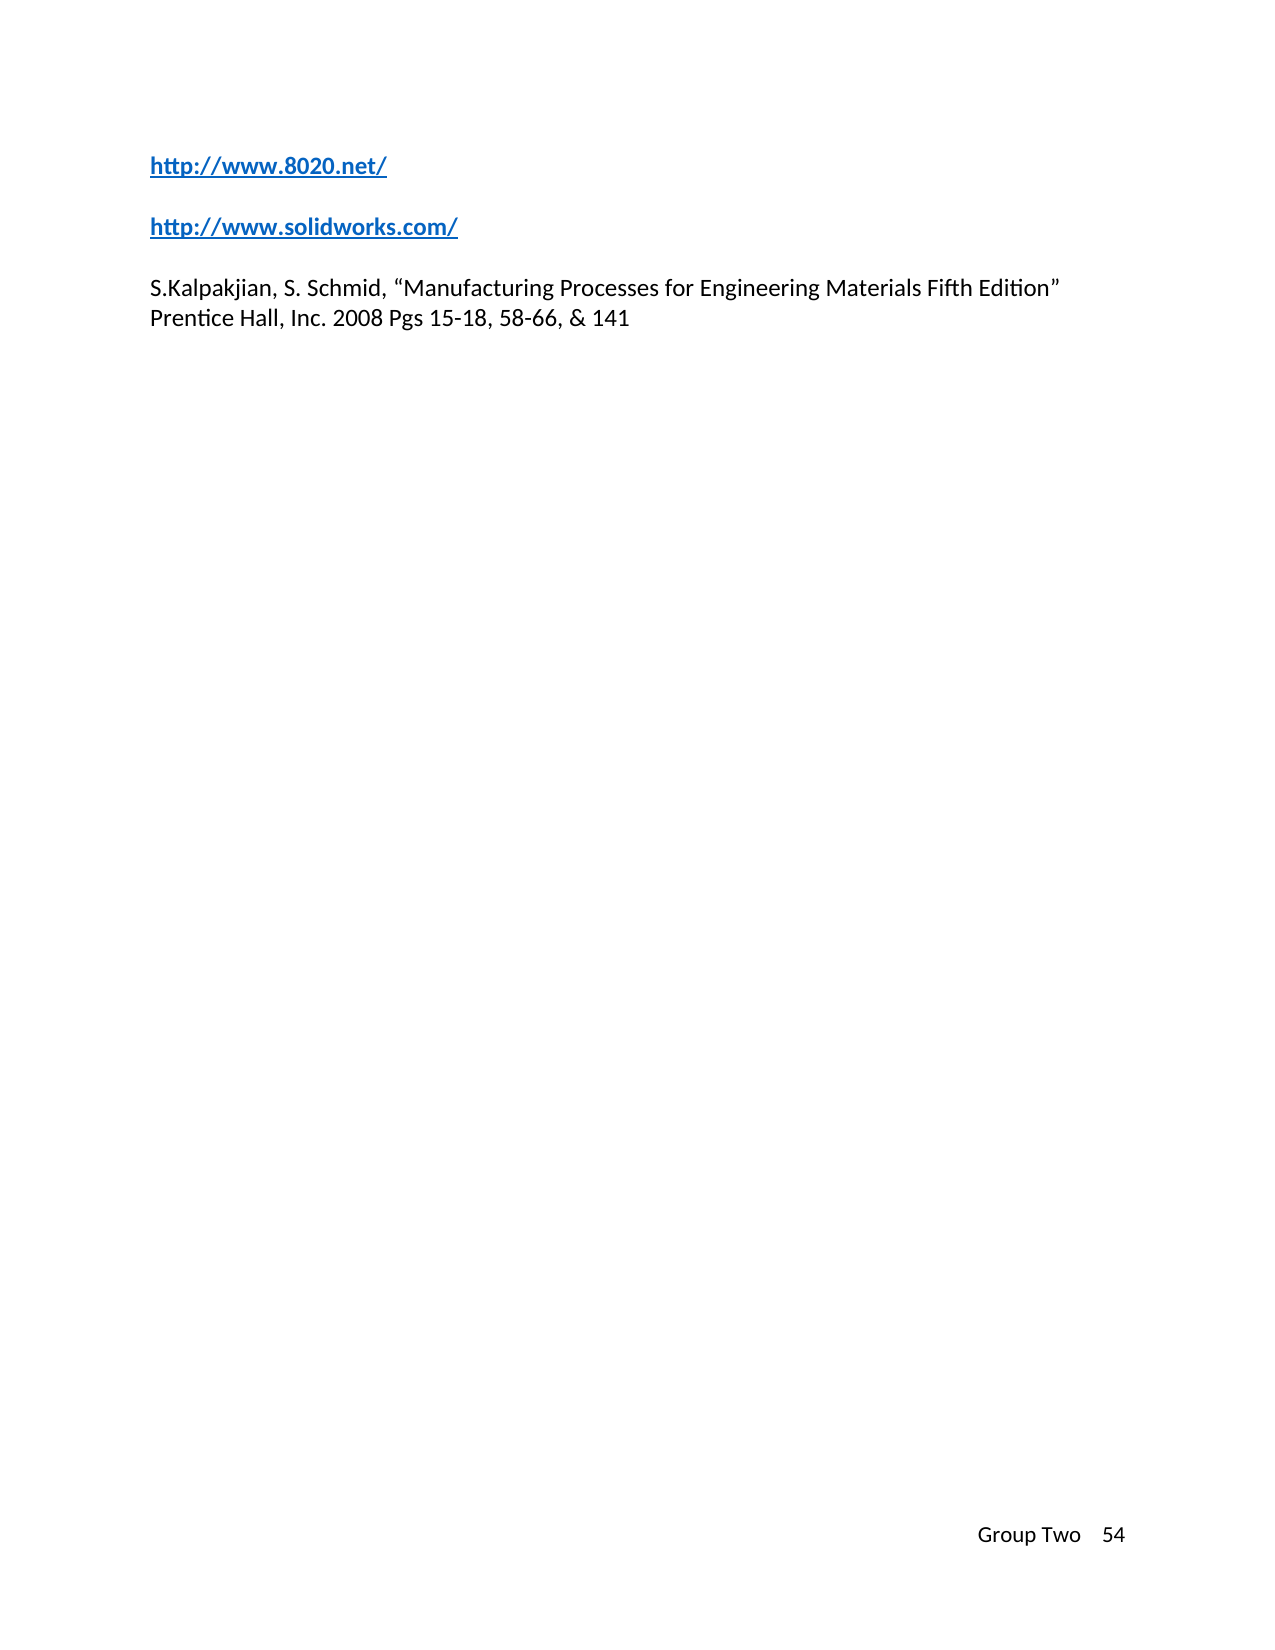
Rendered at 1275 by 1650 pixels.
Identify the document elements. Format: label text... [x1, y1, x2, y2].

text http://www.solidworks.com/ [150, 211, 1125, 242]
text http://www.8020.net/ [150, 150, 1125, 181]
text S.Kalpakjian, S. Schmid, “Manufacturing Processes for Engineering Materials Fifth Edition” Prentice Hall, Inc. 2008 Pgs 15-18, 58-66, & 141 [150, 272, 1125, 333]
